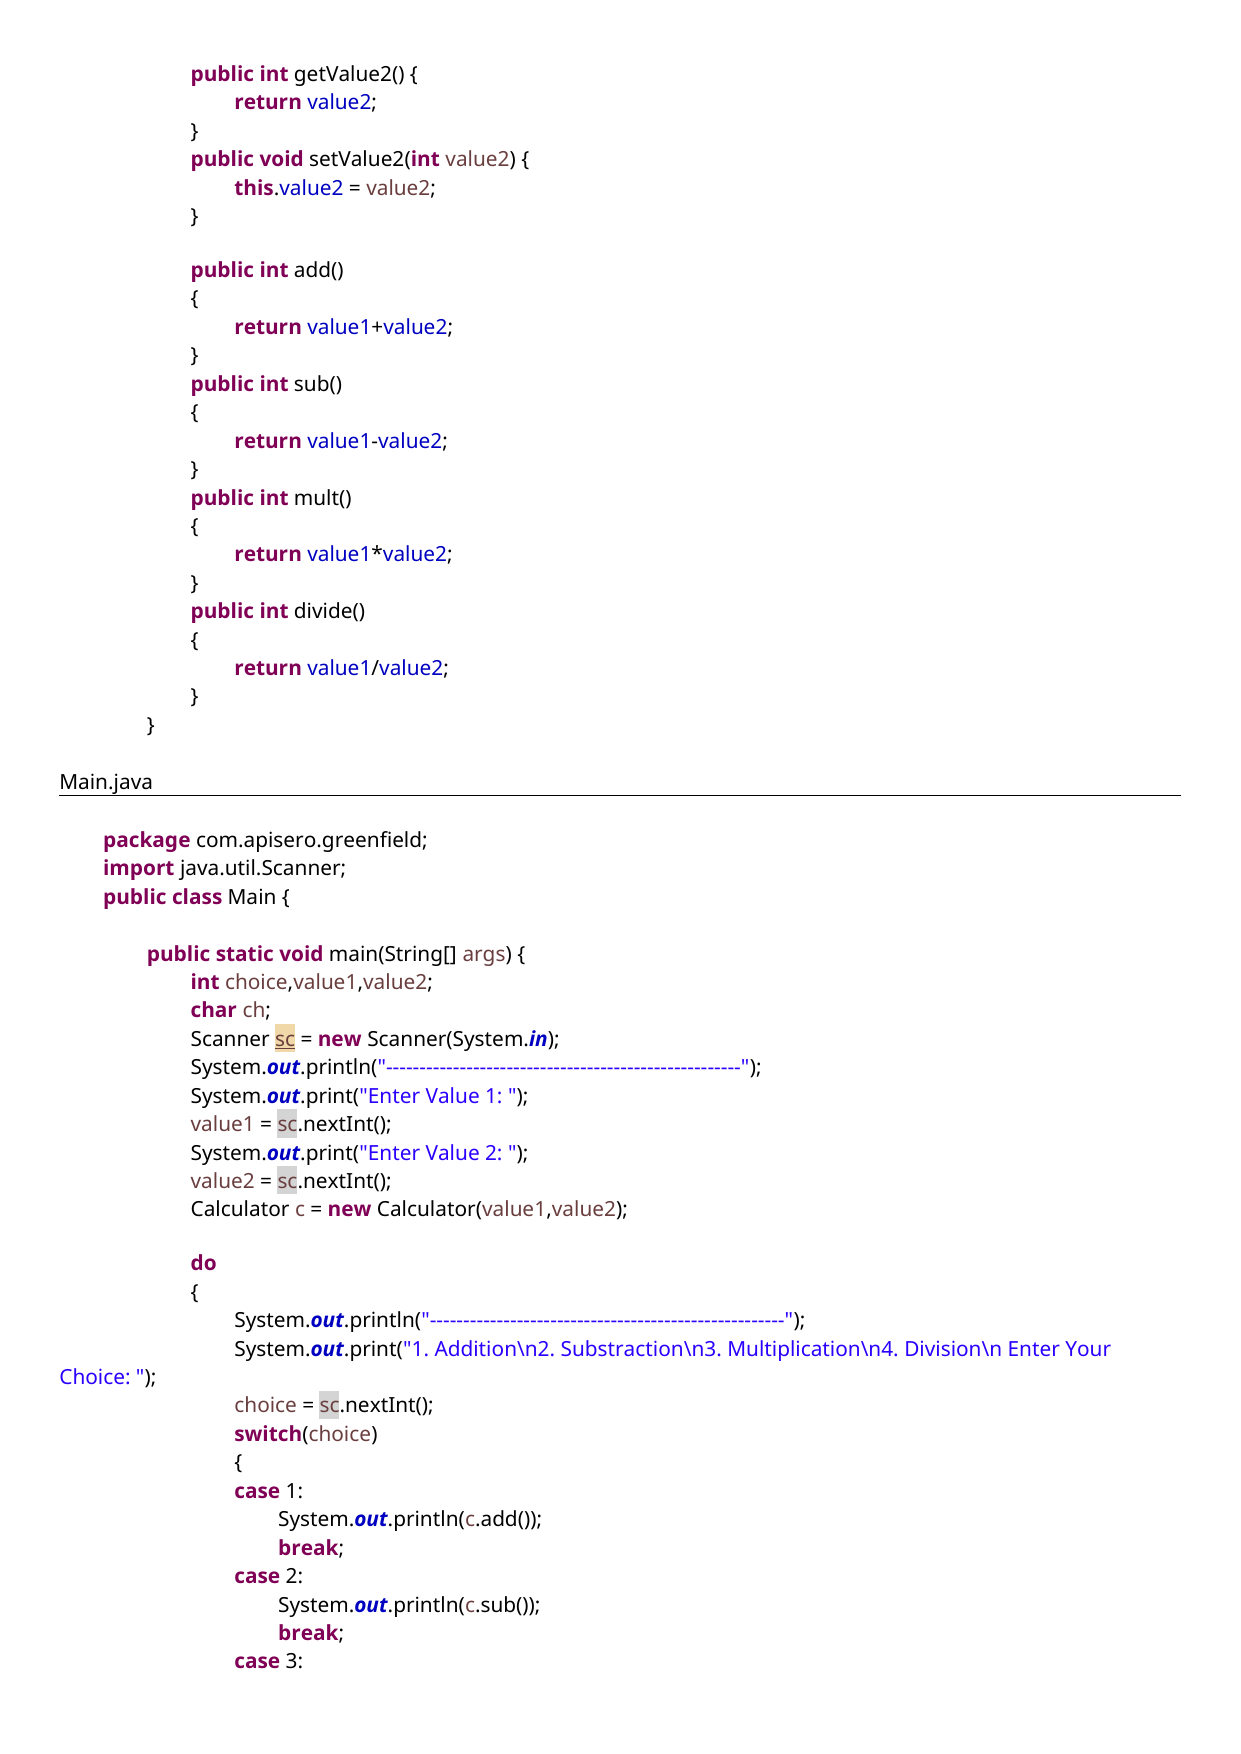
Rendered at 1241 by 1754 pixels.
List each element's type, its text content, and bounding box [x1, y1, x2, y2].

text } [103, 454, 1181, 483]
text return value1*value2; [103, 539, 1181, 568]
text import java.util.Scanner; [59, 853, 1181, 882]
text return value1/value2; [103, 653, 1181, 682]
text } [103, 568, 1181, 596]
text public void setValue2(int value2) { [103, 144, 1181, 173]
text System.out.println("-----------------------------------------------------"); [59, 1305, 1181, 1334]
text choice = sc.nextInt(); [339, 1391, 1181, 1419]
list Main.java [59, 767, 1181, 795]
text { [103, 283, 1181, 312]
text System.out.println("-----------------------------------------------------"); [59, 1052, 1181, 1081]
text this.value2 = value2; [103, 173, 1181, 201]
text value1 = sc.nextInt(); [297, 1109, 1181, 1138]
text public static void main(String[] args) { [59, 939, 1181, 967]
text public int sub() [103, 369, 1181, 397]
text break; [59, 1533, 1181, 1561]
text value2 = sc.nextInt(); [59, 1166, 277, 1194]
text Scanner sc = new Scanner(System.in); [295, 1024, 1181, 1052]
text return value1-value2; [103, 426, 1181, 454]
text Scanner sc = new Scanner(System.in); [59, 1024, 275, 1052]
text case 1: [59, 1476, 1181, 1504]
text public class Main { [59, 882, 1181, 910]
text { [103, 397, 1181, 426]
text { [59, 1447, 1181, 1476]
text return value1+value2; [103, 312, 1181, 340]
text public int divide() [103, 596, 1181, 625]
text choice = sc.nextInt(); [59, 1391, 319, 1419]
text { [103, 625, 1181, 653]
text char ch; [59, 996, 1181, 1024]
text break; [59, 1618, 1181, 1647]
text } [103, 340, 1181, 369]
text System.out.println(c.add()); [59, 1504, 1181, 1533]
text System.out.print("Enter Value 1: "); [59, 1081, 1181, 1109]
text public int getValue2() { [103, 59, 1181, 87]
text } [103, 116, 1181, 144]
text value1 = sc.nextInt(); [59, 1109, 277, 1138]
text case 3: [59, 1647, 1181, 1675]
text { [59, 1277, 1181, 1305]
text } [103, 682, 1181, 710]
text package com.apisero.greenfield; [59, 825, 1181, 853]
text } [103, 710, 1181, 738]
text System.out.print("1. Addition\n2. Substraction\n3. Multiplication\n4. Division\n Enter Your Choice: "); [59, 1334, 1181, 1391]
text Calculator c = new Calculator(value1,value2); [59, 1194, 1181, 1223]
text do [59, 1248, 1181, 1277]
text return value2; [103, 87, 1181, 116]
text } [103, 201, 1181, 230]
text System.out.print("Enter Value 2: "); [59, 1138, 1181, 1166]
text switch(choice) [59, 1419, 1181, 1447]
text case 2: [59, 1561, 1181, 1590]
text { [103, 511, 1181, 539]
text value2 = sc.nextInt(); [297, 1166, 1181, 1194]
text public int add() [103, 255, 1181, 283]
text System.out.println(c.sub()); [59, 1590, 1181, 1618]
text public int mult() [103, 483, 1181, 511]
text int choice,value1,value2; [59, 967, 1181, 996]
